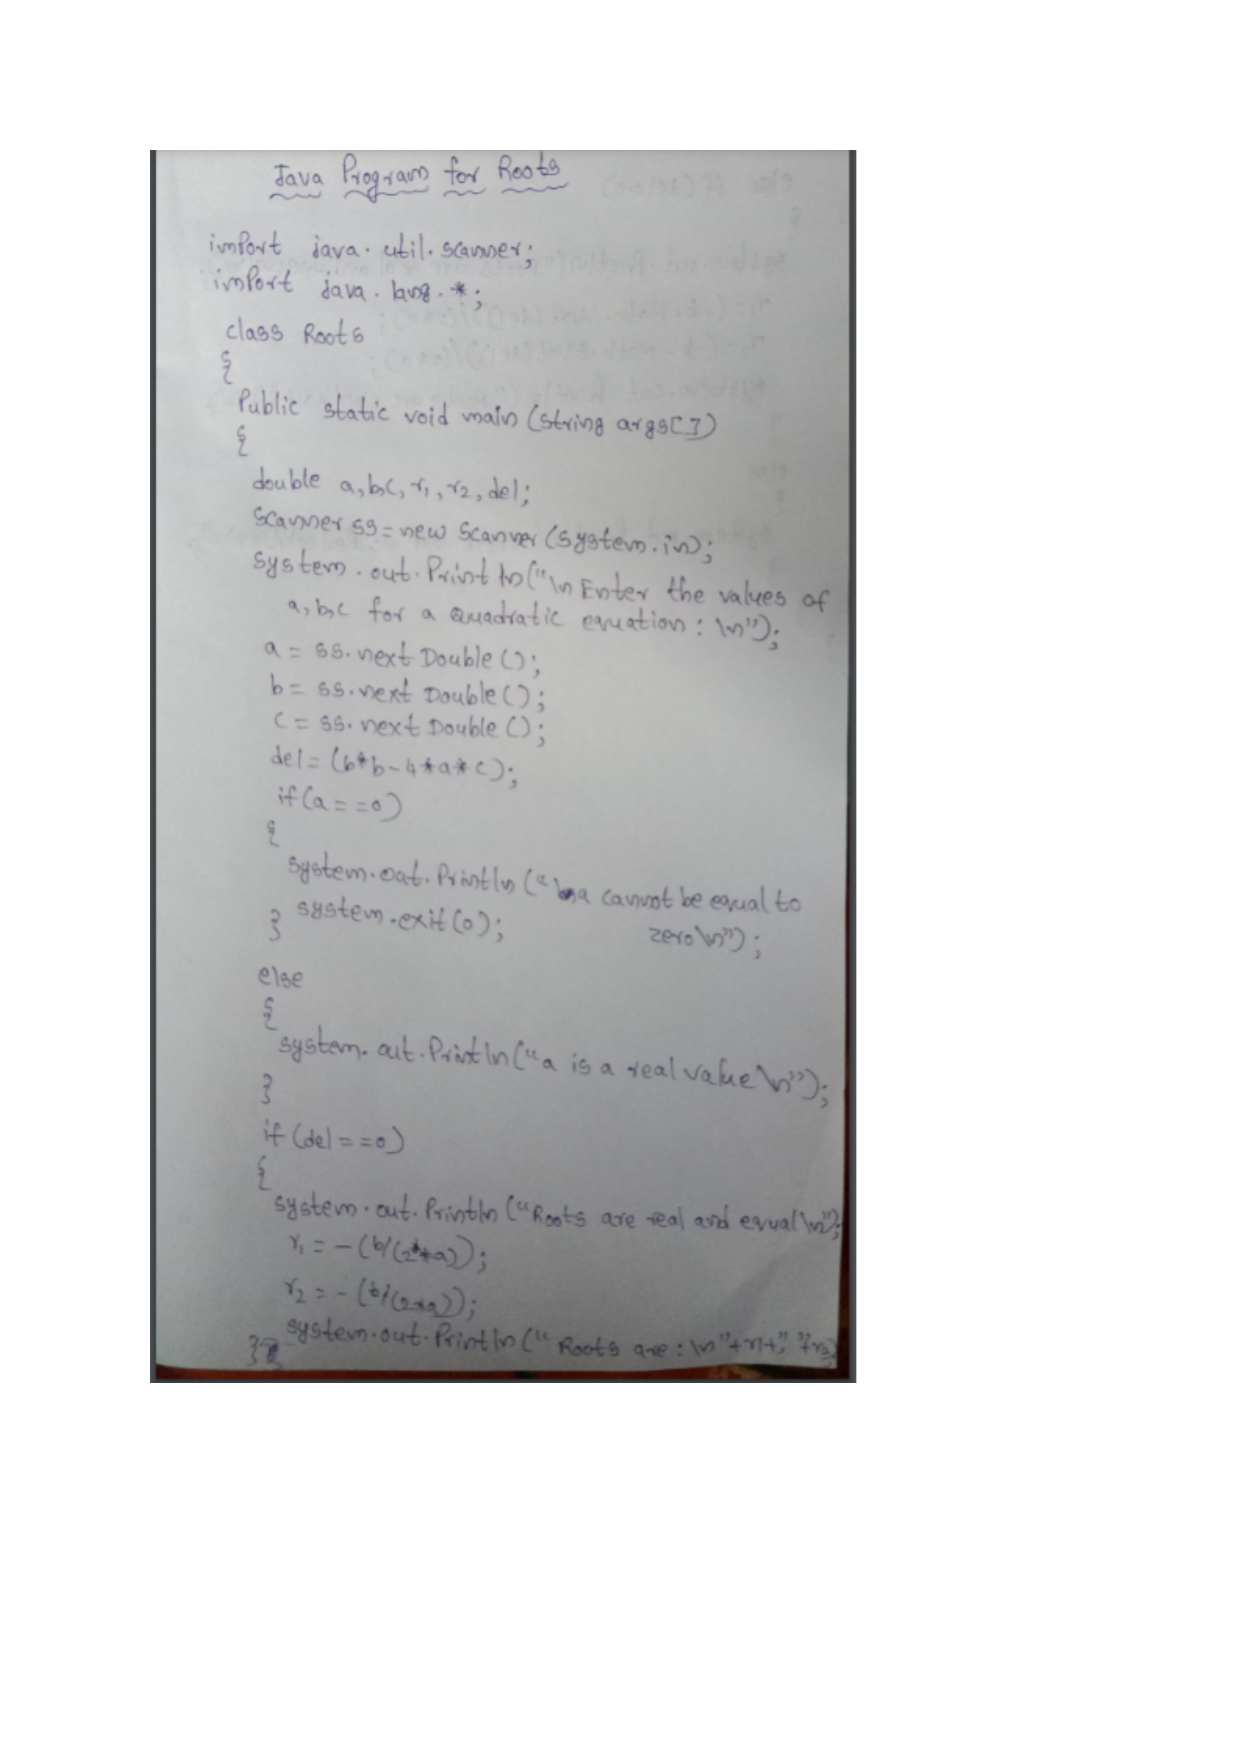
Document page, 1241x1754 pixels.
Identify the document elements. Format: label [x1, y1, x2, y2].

picture [150, 150, 857, 1383]
